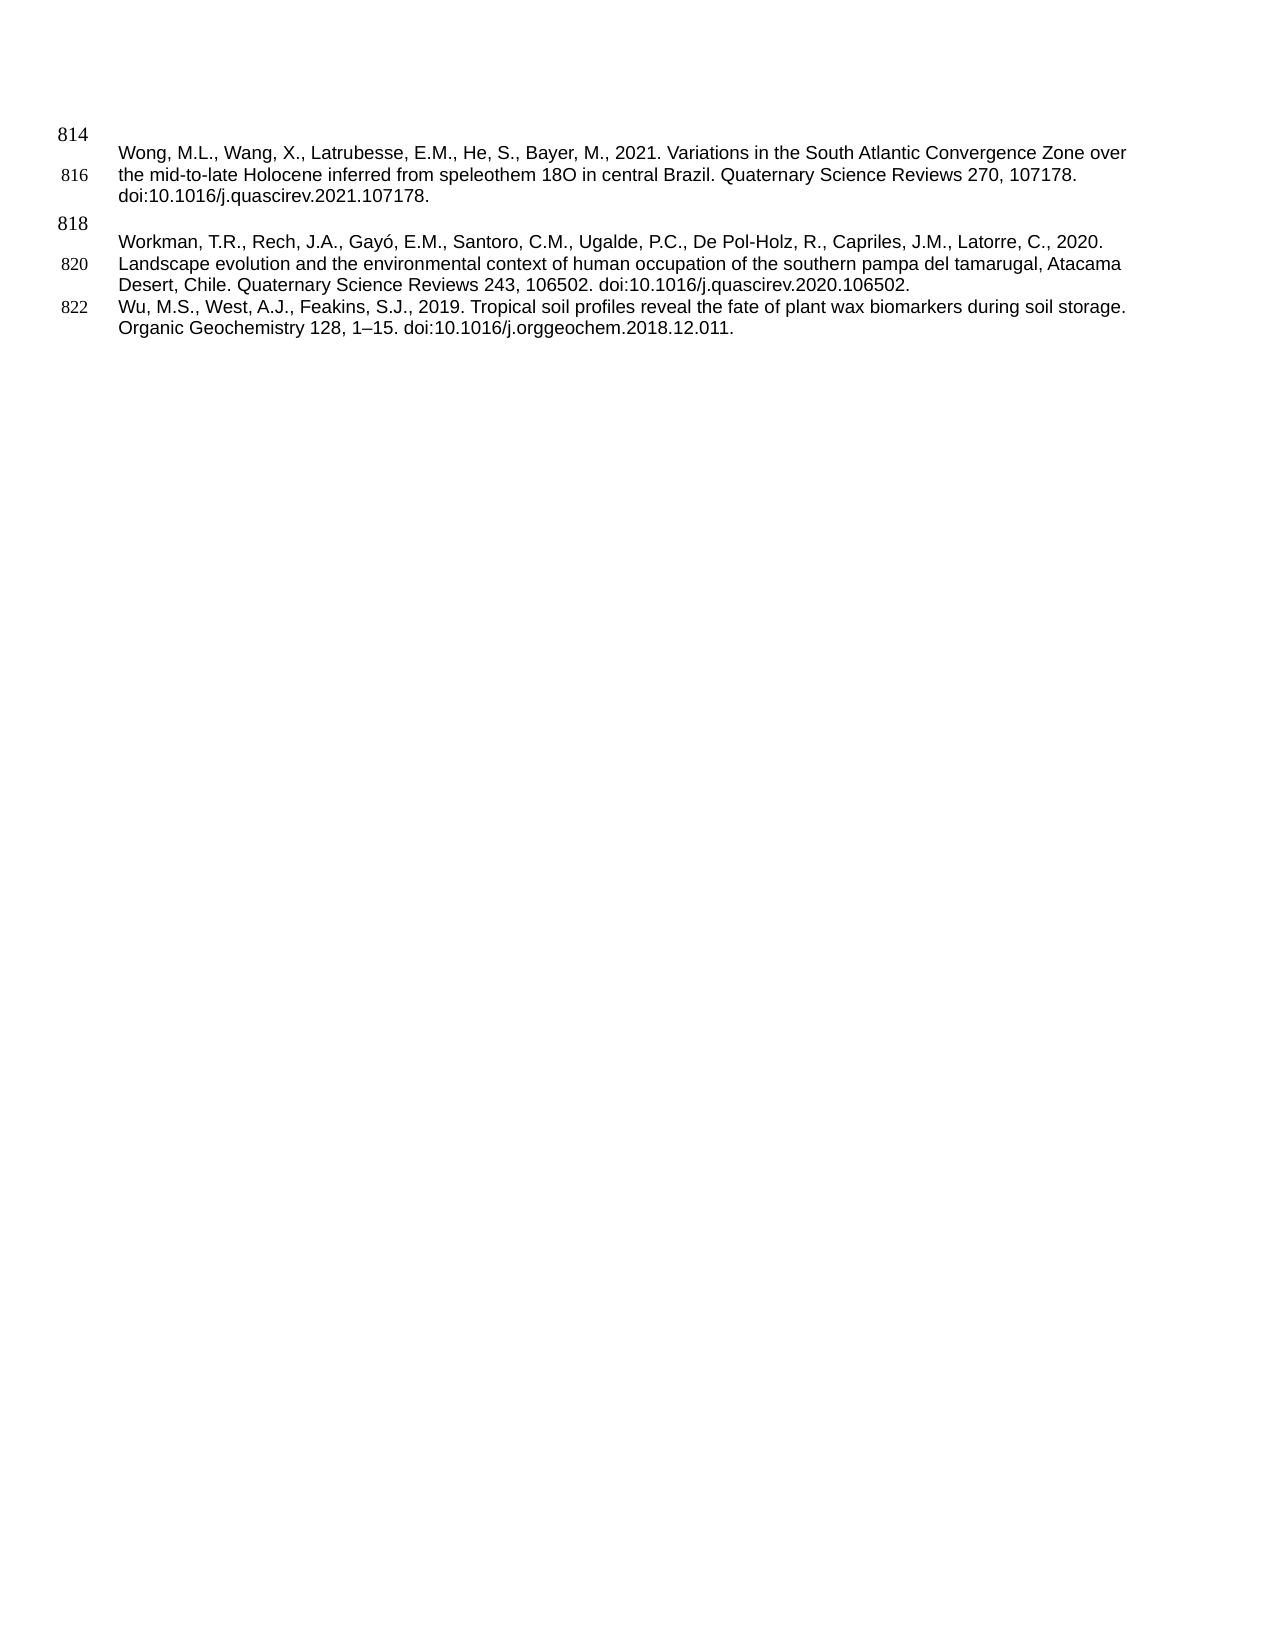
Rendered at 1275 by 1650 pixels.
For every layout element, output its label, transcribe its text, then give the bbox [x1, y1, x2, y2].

text Wong, M.L., Wang, X., Latrubesse, E.M., He, S., Bayer, M., 2021. Variations in the South Atlantic Convergence Zone over the mid-to-late Holocene inferred from speleothem 18O in central Brazil. Quaternary Science Reviews 270, 107178. doi:10.1016/j.quascirev.2021.107178. [118, 142, 1157, 207]
text Workman, T.R., Rech, J.A., Gayó, E.M., Santoro, C.M., Ugalde, P.C., De Pol-Holz, R., Capriles, J.M., Latorre, C., 2020. Landscape evolution and the environmental context of human occupation of the southern pampa del tamarugal, Atacama Desert, Chile. Quaternary Science Reviews 243, 106502. doi:10.1016/j.quascirev.2020.106502. [118, 231, 1157, 296]
text Wu, M.S., West, A.J., Feakins, S.J., 2019. Tropical soil profiles reveal the fate of plant wax biomarkers during soil storage. Organic Geochemistry 128, 1–15. doi:10.1016/j.orggeochem.2018.12.011. [118, 296, 1157, 339]
